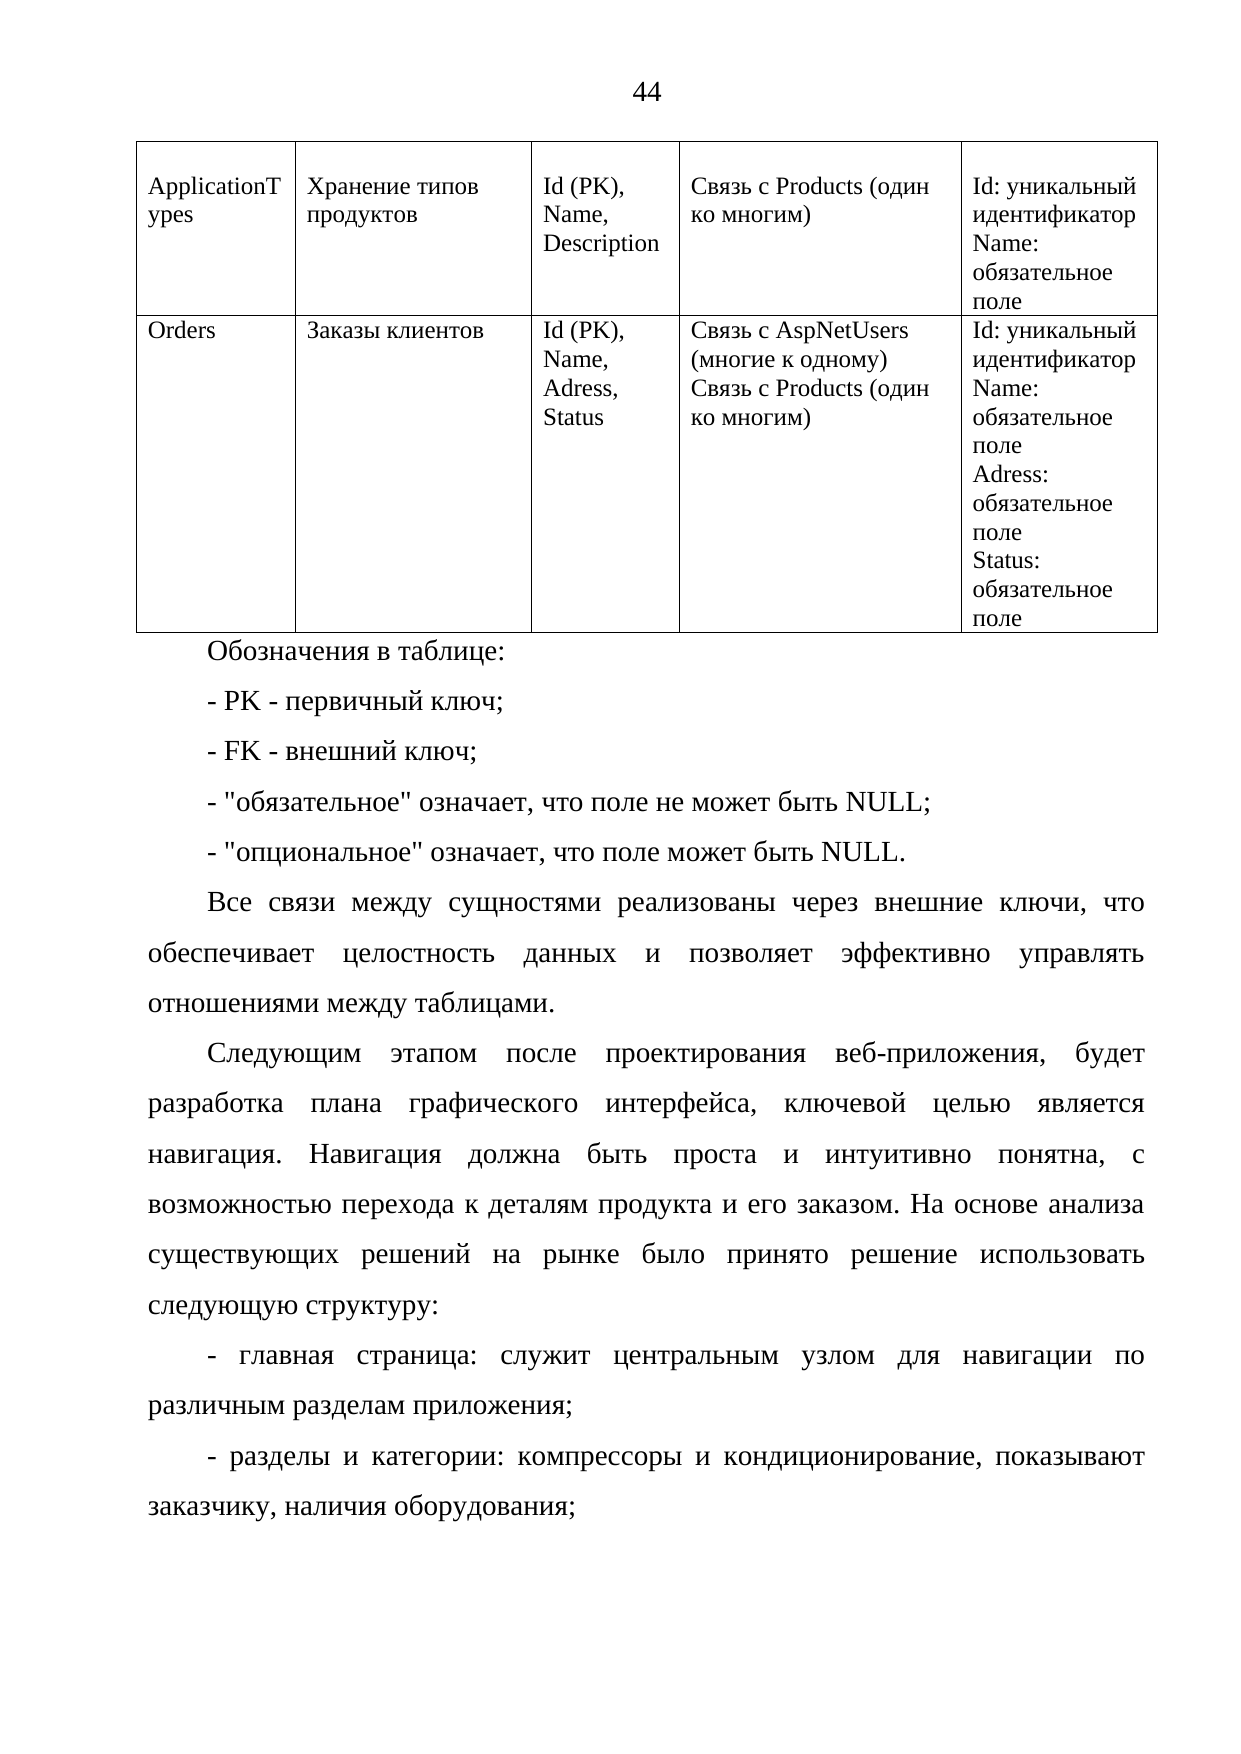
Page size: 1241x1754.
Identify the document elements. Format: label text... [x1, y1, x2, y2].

text Обозначения в таблице: [148, 633, 1146, 666]
text - FK - внешний ключ; [148, 733, 1146, 767]
table_cell Orders [137, 316, 295, 632]
text Все связи между сущностями реализованы через внешние ключи, что обеспечивает целостность данных и позволяет эффективно управлять отношениями между таблицами. [148, 884, 1146, 1018]
table_cell Id (PK), Name, Adress, Status [532, 316, 679, 632]
text - "обязательное" означает, что поле не может быть NULL; [148, 784, 1146, 817]
text - "опциональное" означает, что поле может быть NULL. [148, 834, 1146, 868]
text - разделы и категории: компрессоры и кондиционирование, показывают заказчику, наличия оборудования; [148, 1438, 1146, 1522]
text - главная страница: служит центральным узлом для навигации по различным разделам приложения; [148, 1337, 1146, 1421]
text Следующим этапом после проектирования веб-приложения, будет разработка плана графического интерфейса, ключевой целью является навигация. Навигация должна быть проста и интуитивно понятна, с возможностью перехода к деталям продукта и его заказом. На основе анализа существующих решений на рынке было принято решение использовать следующую структуру: [148, 1035, 1146, 1320]
table_cell ApplicationTypes [137, 142, 295, 314]
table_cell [296, 142, 531, 314]
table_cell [680, 142, 961, 314]
text - PK - первичный ключ; [148, 683, 1146, 717]
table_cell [962, 142, 1157, 314]
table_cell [532, 142, 679, 314]
table_cell Id: уникальный идентификатор Name: обязательное поле Adress: обязательное поле Status: обязательное поле [962, 316, 1157, 632]
table_cell Связь с AspNetUsers (многие к одному) Связь с Products (один ко многим) [680, 316, 961, 632]
table_cell Заказы клиентов [296, 316, 531, 632]
